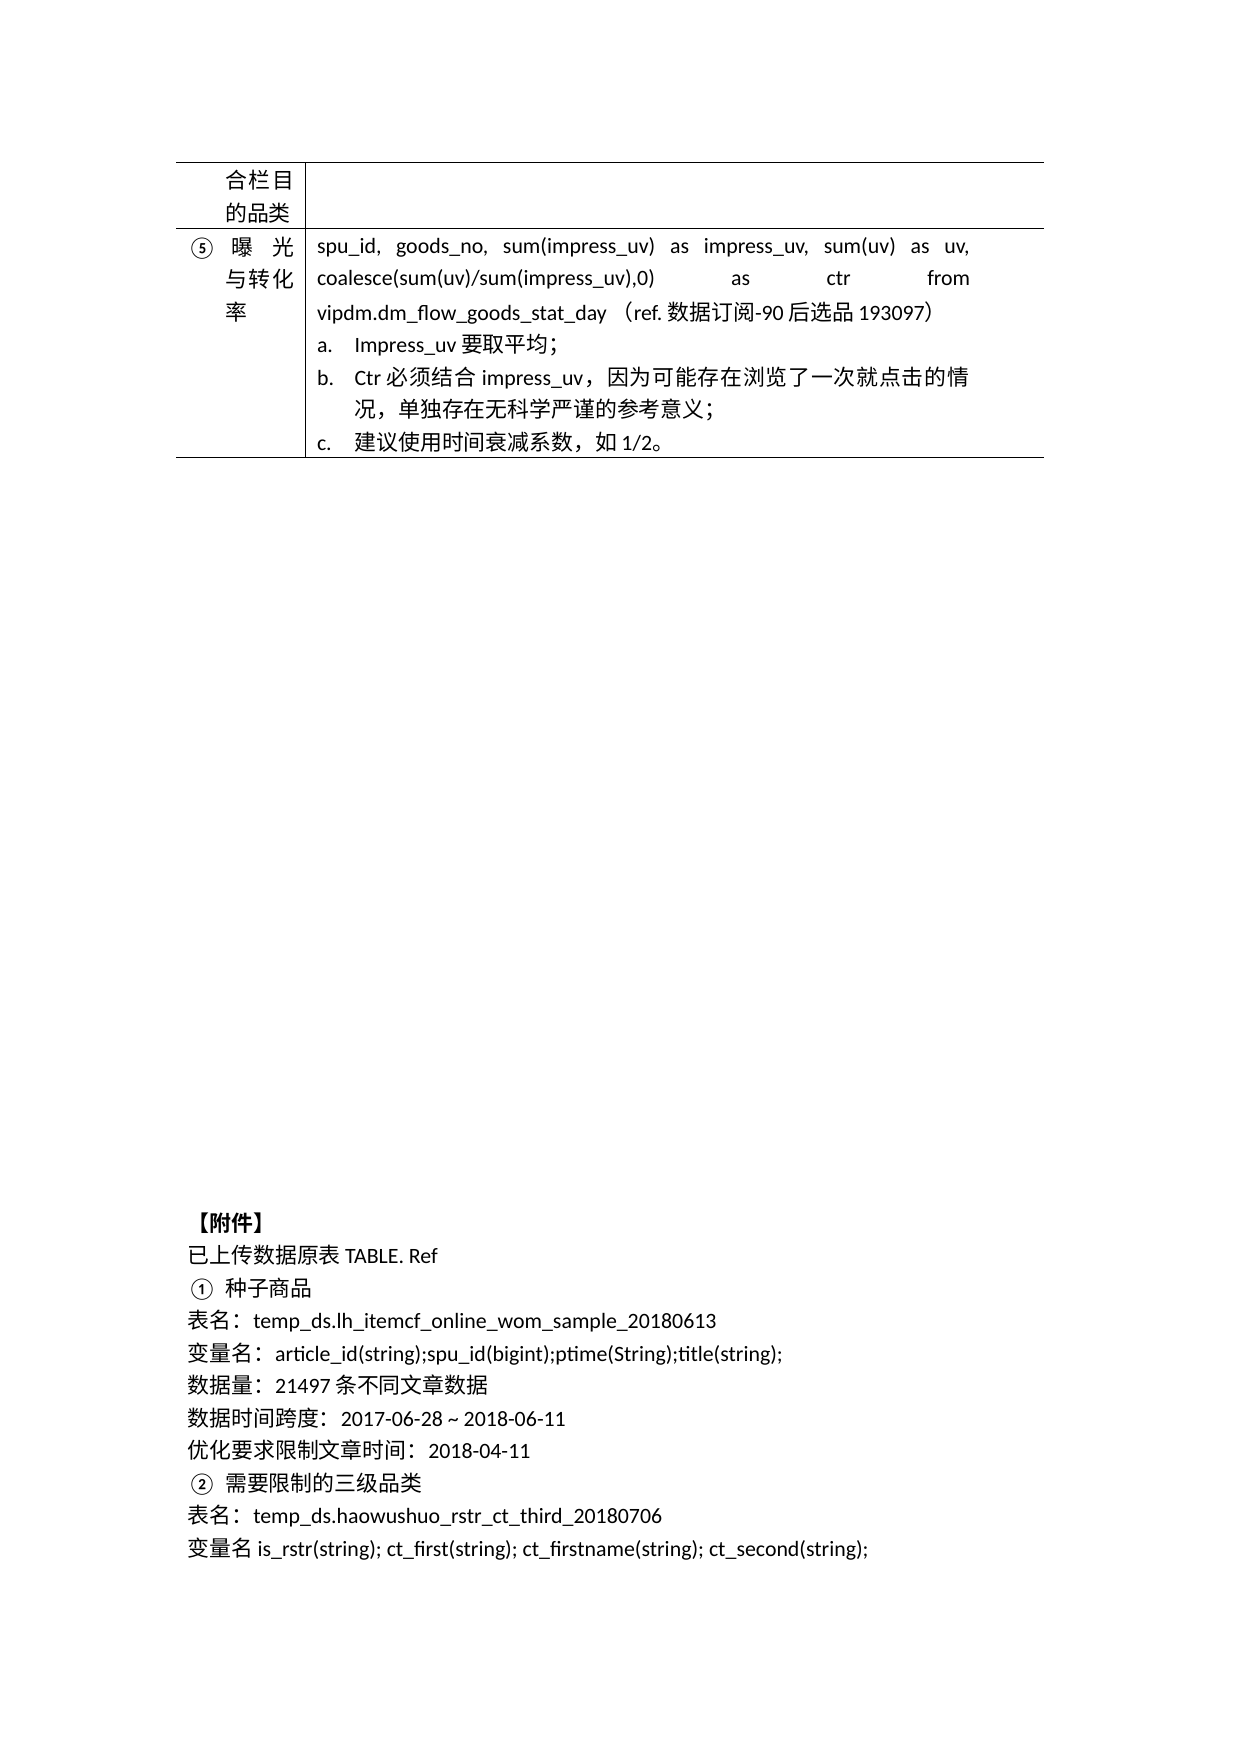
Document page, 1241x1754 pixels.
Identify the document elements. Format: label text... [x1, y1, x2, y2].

text 【附件】 [187, 1205, 1053, 1238]
text 数据时间跨度：2017-06-28 ~ 2018-06-11 [187, 1400, 1053, 1433]
text 数据量：21497条不同文章数据 [187, 1368, 1053, 1400]
text 已上传数据原表TABLE. Ref [187, 1238, 1053, 1270]
text 表名：temp_ds.haowushuo_rstr_ct_third_20180706 [187, 1498, 1053, 1530]
table_cell 曝光与转化率 [176, 229, 305, 457]
list 种子商品 [187, 1270, 1053, 1303]
text 表名：temp_ds.lh_itemcf_online_wom_sample_20180613 [187, 1303, 1053, 1335]
text 优化要求限制文章时间：2018-04-11 [187, 1433, 1053, 1465]
text 变量名：article_id(string);spu_id(bigint);ptime(String);title(string); [187, 1335, 1053, 1368]
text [187, 1530, 1053, 1563]
list 需要限制的三级品类 [187, 1465, 1053, 1498]
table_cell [176, 163, 305, 228]
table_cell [306, 163, 1044, 228]
table_cell spu_id, goods_no, sum(impress_uv) as impress_uv, sum(uv) as uv, coalesce(sum(uv)/sum(impress_uv),0) as ctr from vipdm.dm_flow_goods_stat_day （ref. 数据订阅-90后选品193097） Impress_uv要取平均； Ctr必须结合impress_uv，因为可能存在浏览了一次就点击的情况，单独存在无科学严谨的参考意义； 建议使用时间衰减系数，如1/2。 [306, 229, 1044, 457]
